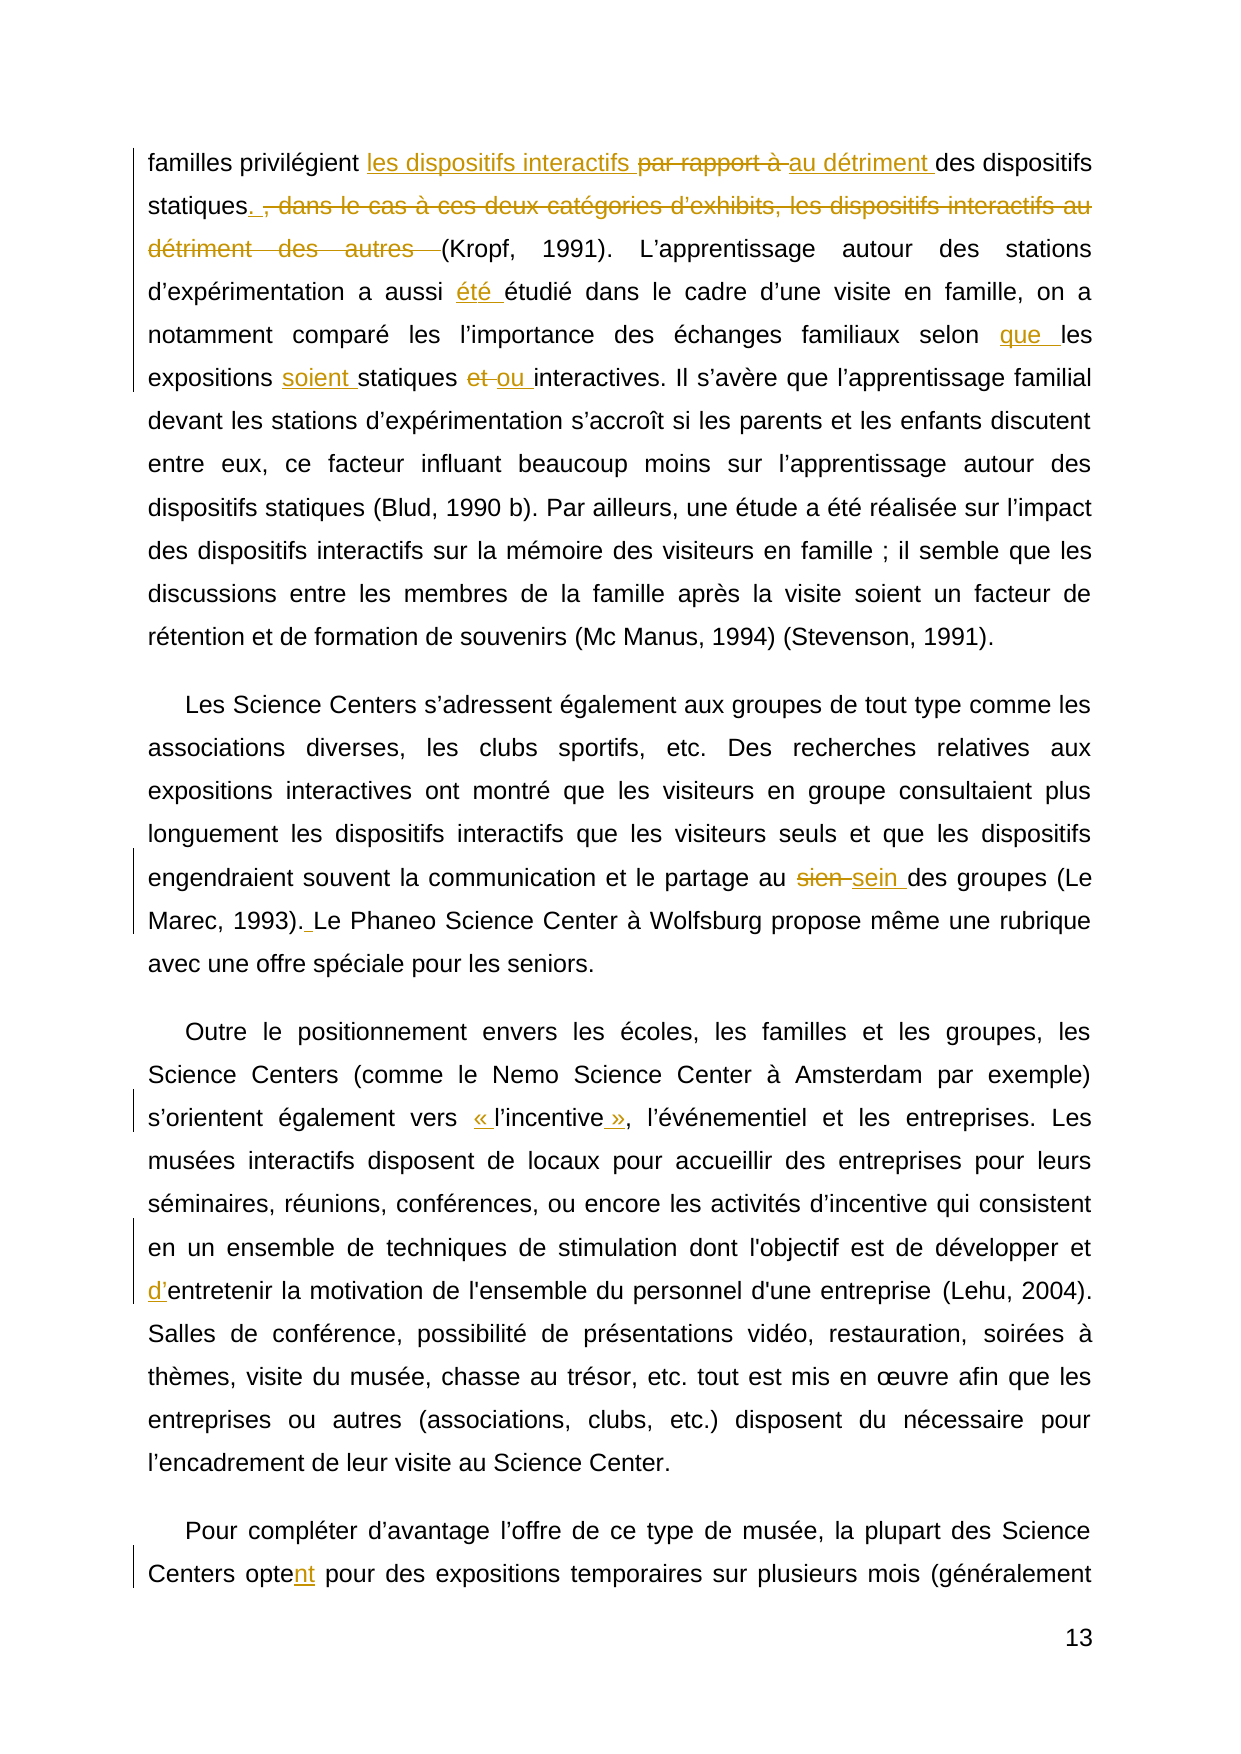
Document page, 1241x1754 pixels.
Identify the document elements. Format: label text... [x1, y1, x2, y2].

text Les Science Centers s’adressent également aux groupes de tout type comme les associations diverses, les clubs sportifs, etc. Des recherches relatives aux expositions interactives ont montré que les visiteurs en groupe consultaient plus longuement les dispositifs interactifs que les visiteurs seuls et que les dispositifs engendraient souvent la communication et le partage au des groupes.Le Phaneo Science Center à Wolfsburg propose même une rubrique avec une offre spéciale pour les seniors. [148, 690, 1093, 978]
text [148, 1516, 1093, 1588]
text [148, 148, 1093, 651]
text Outre le positionnement envers les écoles, les familles et les groupes, les Science Centers (comme le Nemo Science Center à Amsterdam par exemple) s’orientent également vers l’incentive, l’événementiel et les entreprises. Les musées interactifs disposent de locaux pour accueillir des entreprises pour leurs séminaires, réunions, conférences, ou encore les activités d’incentive qui consistent en un ensemble de techniques de stimulation dont l'objectif est de développer et entretenir la motivation de l'ensemble du personnel d'une entreprise . Salles de conférence, possibilité de présentations vidéo, restauration, soirées à thèmes, visite du musée, chasse au trésor, etc. tout est mis en œuvre afin que les entreprises ou autres (associations, clubs, etc.) disposent du nécessaire pour l’encadrement de leur visite au Science Center. [148, 1017, 1093, 1477]
